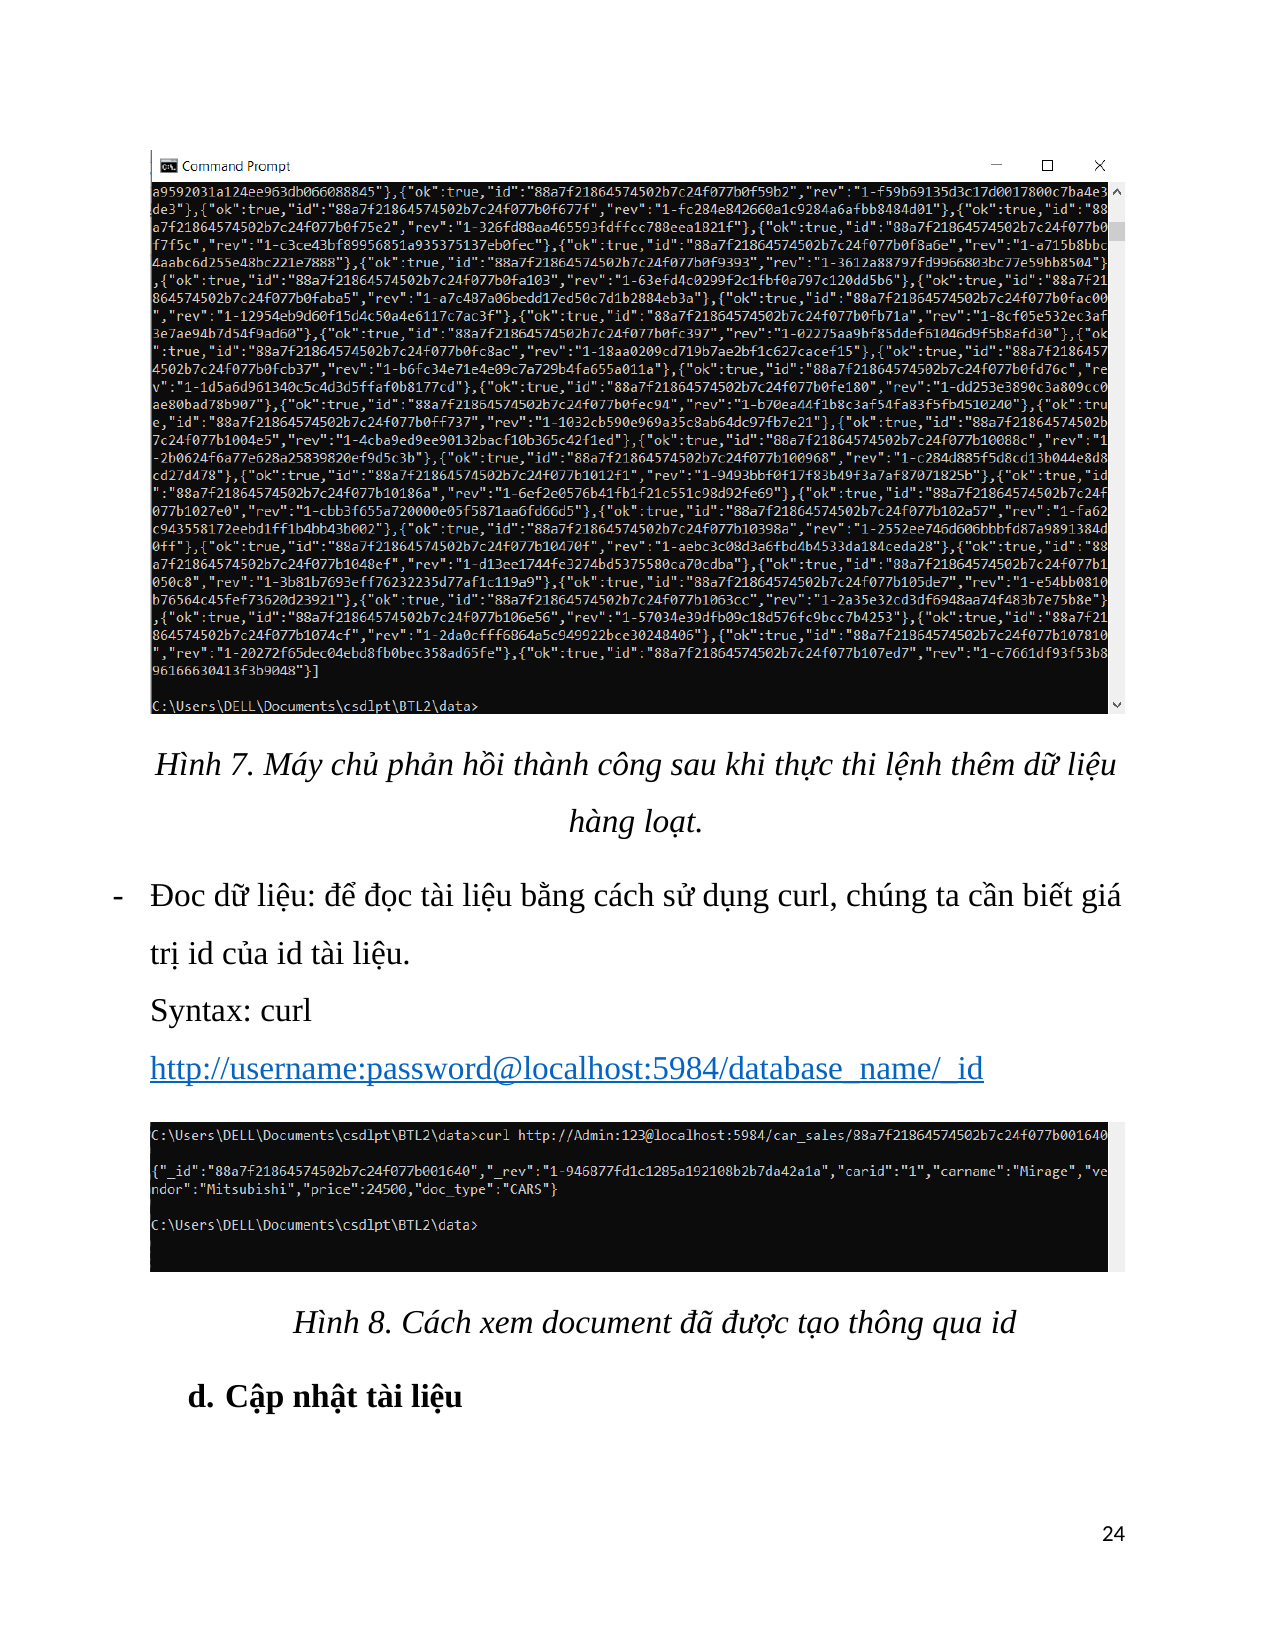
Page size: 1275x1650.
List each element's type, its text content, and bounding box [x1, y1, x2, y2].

list Cập nhật tài liệu [187, 1376, 1125, 1415]
list Syntax: curl http://username:password@localhost:5984/database_name/_id [150, 990, 1125, 1086]
list Đoc dữ liệu: để đọc tài liệu bằng cách sử dụng curl, chúng ta cần biết giá trị id của id tài liệu. [112, 875, 1125, 971]
text Hình 8. Cách xem document đã được tạo thông qua id [187, 1302, 1125, 1341]
picture [150, 1122, 1125, 1272]
text Hình 7. Máy chủ phản hồi thành công sau khi thực thi lệnh thêm dữ liệu hàng loạt. [150, 744, 1125, 839]
picture [150, 150, 1125, 714]
